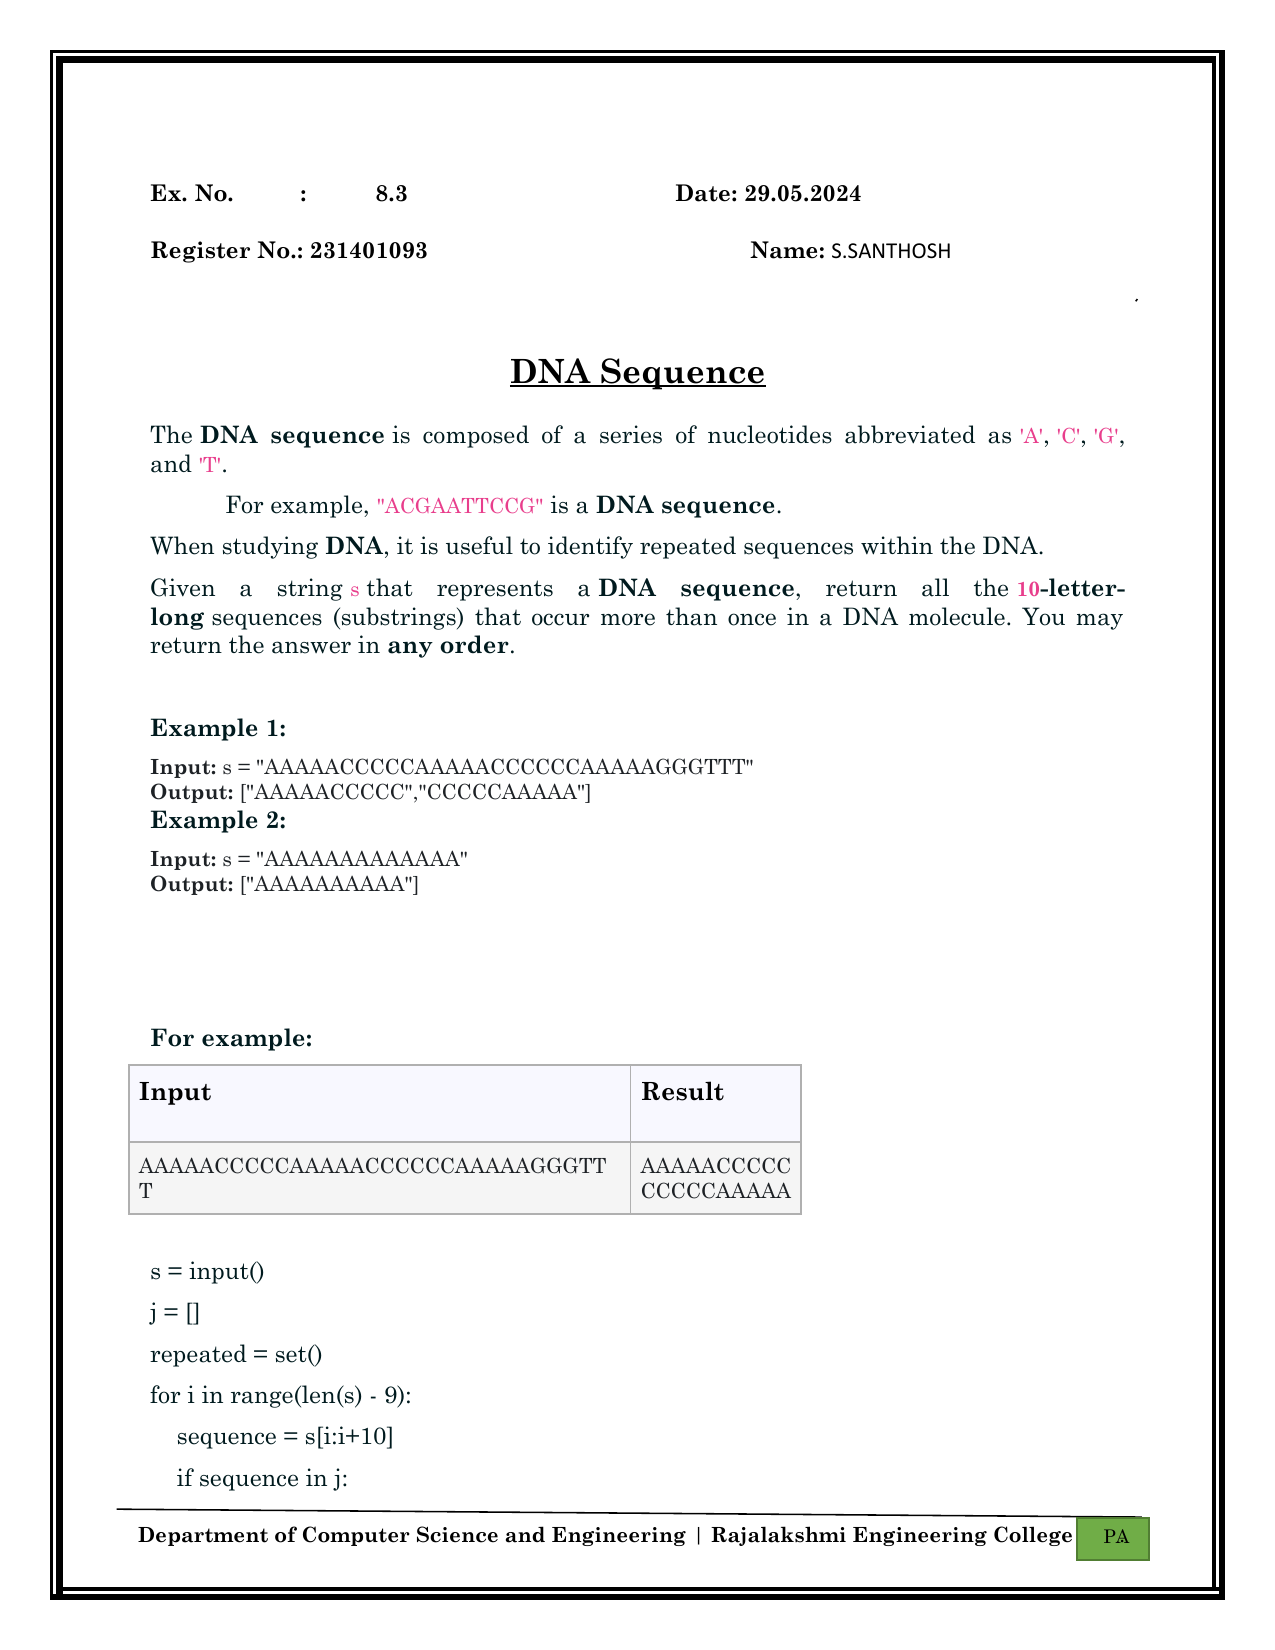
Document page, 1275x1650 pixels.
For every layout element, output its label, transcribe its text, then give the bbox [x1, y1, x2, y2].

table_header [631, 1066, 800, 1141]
text Input: s = "AAAAACCCCCAAAAACCCCCCAAAAAGGGTTT" [150, 754, 1125, 779]
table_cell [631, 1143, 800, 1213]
text Example 2: [150, 804, 1125, 833]
text Example 1: [150, 713, 1125, 742]
text For example: [150, 1023, 1125, 1052]
text Given a string s that represents a DNA sequence, return all the 10-letter-long sequences (substrings) that occur more than once in a DNA molecule. You may return the answer in any order. [150, 572, 1125, 659]
text for i in range(len(s) - 9): [150, 1380, 1125, 1409]
text Output: ["AAAAAAAAAA"] [150, 871, 1125, 896]
text repeated = set() [150, 1338, 1125, 1367]
text sequence = s[i:i+10] [150, 1421, 1125, 1450]
text Output: ["AAAAACCCCC","CCCCCAAAAA"] [150, 779, 1125, 804]
text Ex. No. : 8.3 Date: 29.05.2024 [150, 179, 1125, 207]
text Register No.: 231401093 Name: S.SANTHOSH [150, 236, 1125, 264]
text j = [] [150, 1297, 1125, 1326]
text if sequence in j: [150, 1462, 1125, 1491]
text DNA Sequence [150, 350, 1125, 390]
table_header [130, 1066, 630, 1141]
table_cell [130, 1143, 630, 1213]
text When studying DNA, it is useful to identify repeated sequences within the DNA. [150, 531, 1125, 560]
text For example, "ACGAATTCCG" is a DNA sequence. [150, 490, 1125, 518]
text s = input() [150, 1256, 1125, 1284]
text The DNA sequence is composed of a series of nucleotides abbreviated as 'A', 'C', 'G', and 'T'. [150, 419, 1125, 477]
text Input: s = "AAAAAAAAAAAAA" [150, 846, 1125, 871]
